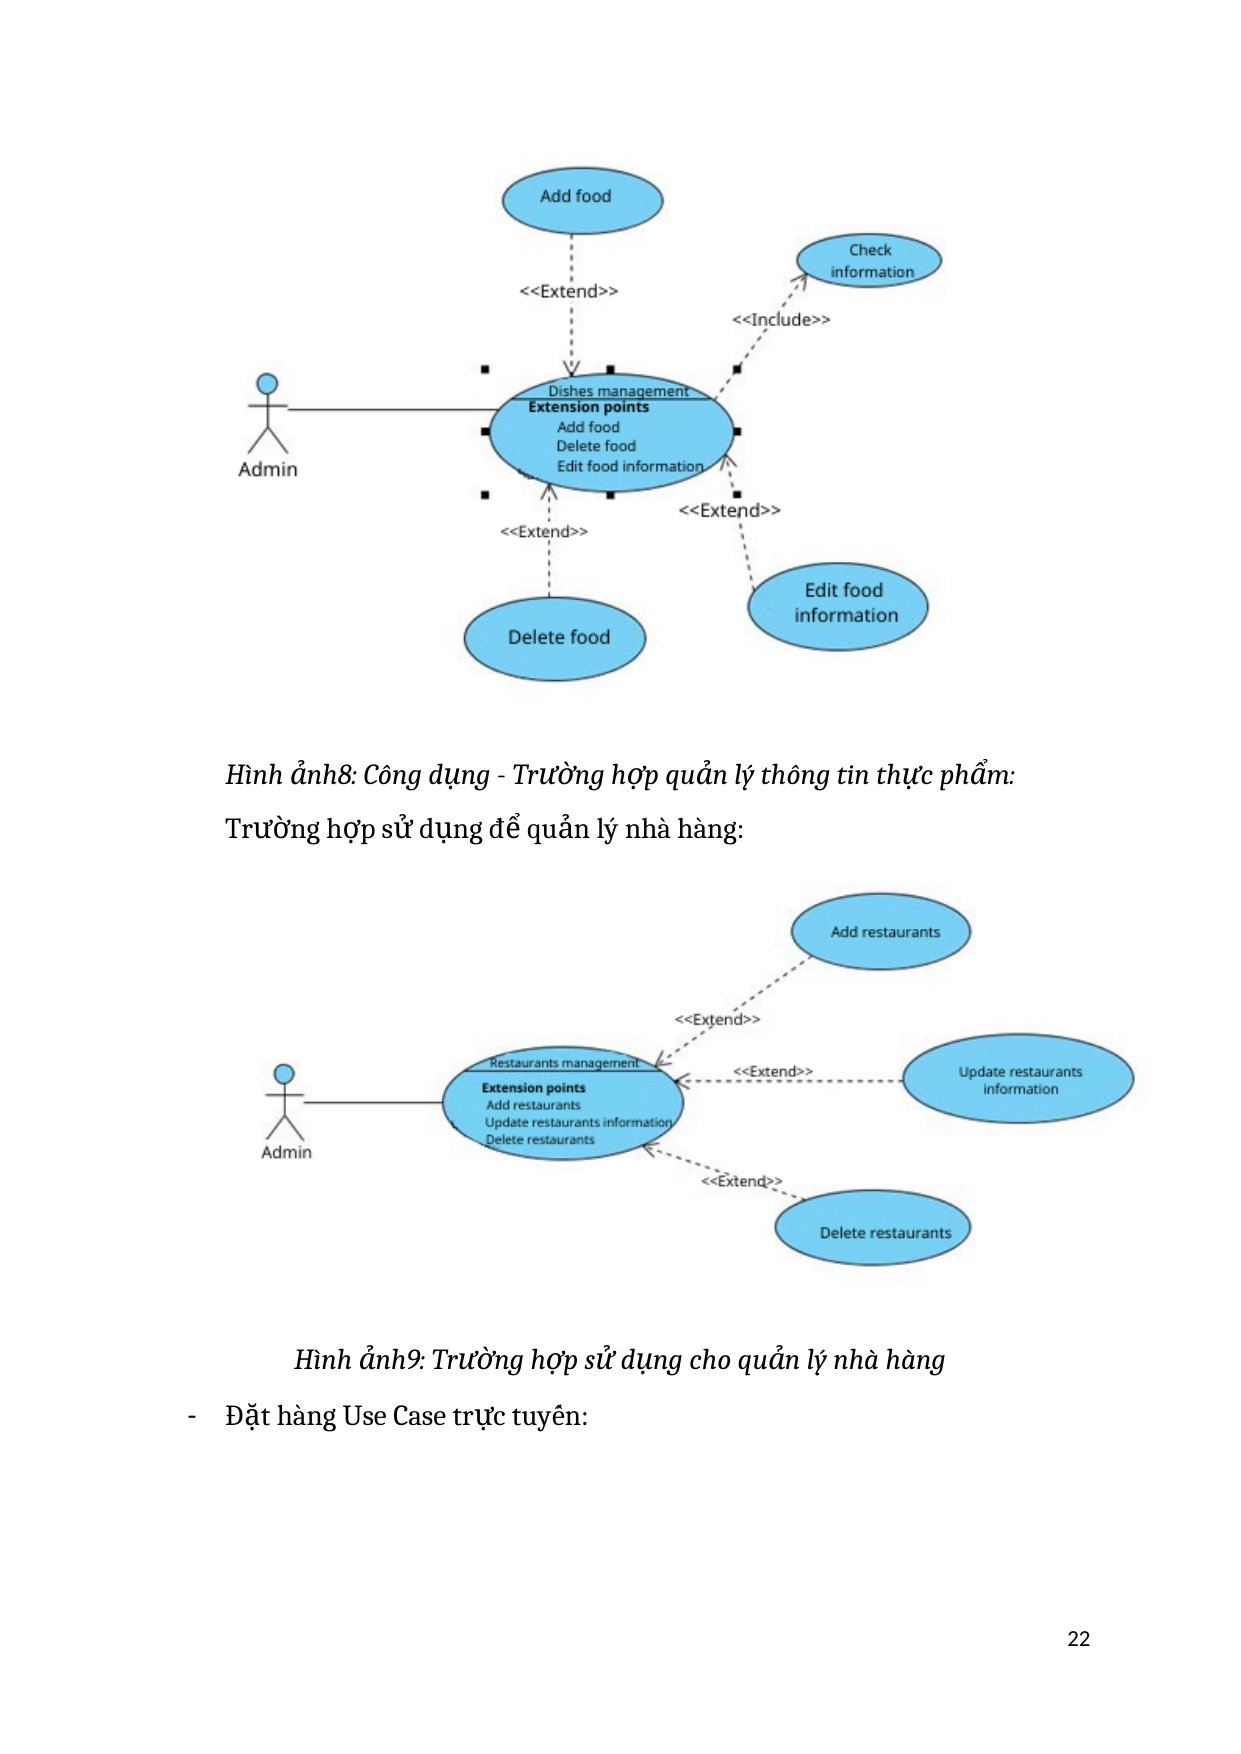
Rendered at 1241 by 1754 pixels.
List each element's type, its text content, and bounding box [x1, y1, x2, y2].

text Hình ảnhsố 8: Công dụng - Trường hợp quản lý thông tin thực phẩm: [150, 758, 1090, 792]
list Đặt hàng Use Case trực tuyến: [187, 1397, 1090, 1433]
picture [225, 860, 1166, 1309]
picture [196, 150, 1082, 724]
text Hình ảnh9: Trường hợp sử dụng cho quản lý nhà hàng [150, 1343, 1090, 1377]
list Trường hợp sử dụng để quản lý nhà hàng: [225, 812, 1090, 860]
